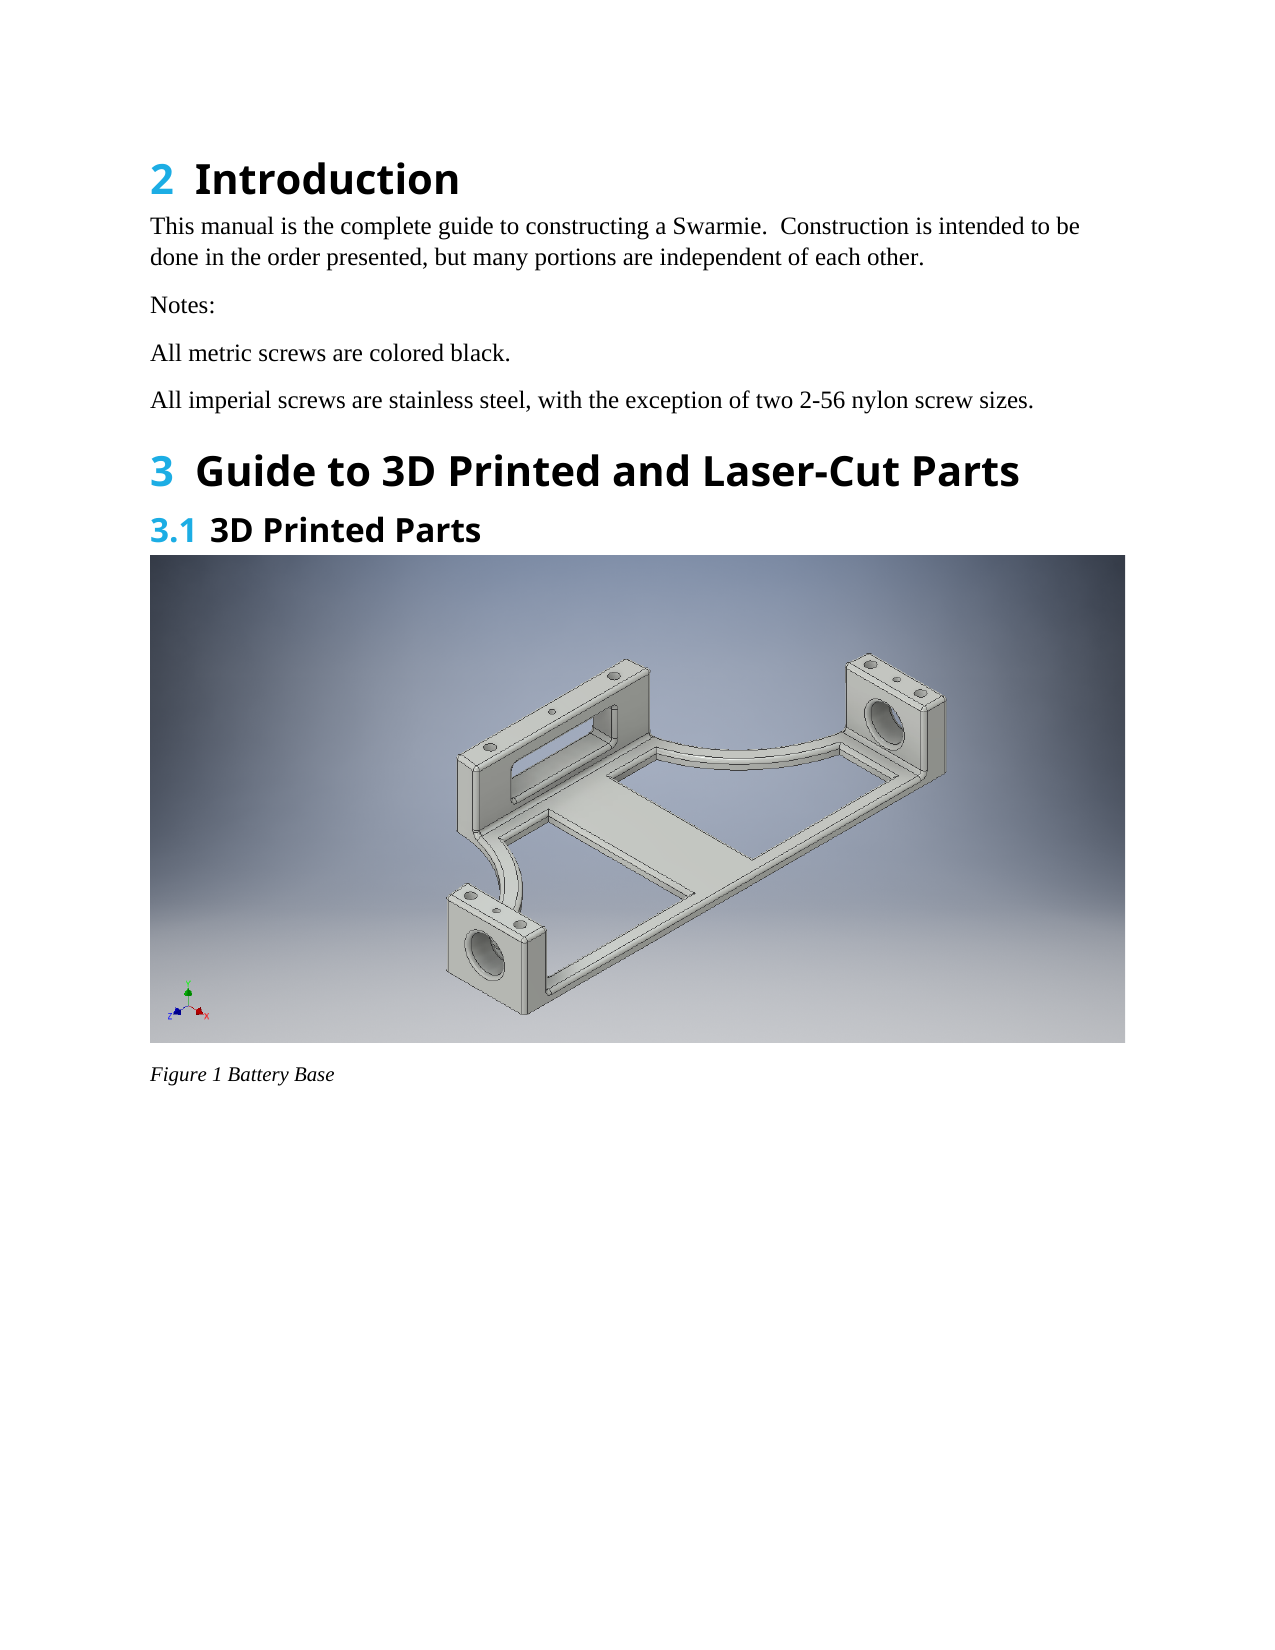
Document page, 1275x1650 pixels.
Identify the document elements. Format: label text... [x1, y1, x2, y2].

subtitle 3D Printed Parts [150, 507, 1125, 552]
text Notes: [150, 290, 1125, 319]
subtitle Guide to 3D Printed and Laser-Cut Parts [150, 441, 1125, 498]
picture [150, 555, 1125, 1043]
text All imperial screws are stainless steel, with the exception of two 2-56 nylon screw sizes. [150, 385, 1125, 414]
subtitle Introduction [150, 150, 1125, 207]
text All metric screws are colored black. [150, 338, 1125, 366]
text This manual is the complete guide to constructing a Swarmie. Construction is intended to be done in the order presented, but many portions are independent of each other. [150, 211, 1125, 271]
text Figure 1 Battery Base [150, 1062, 1125, 1086]
